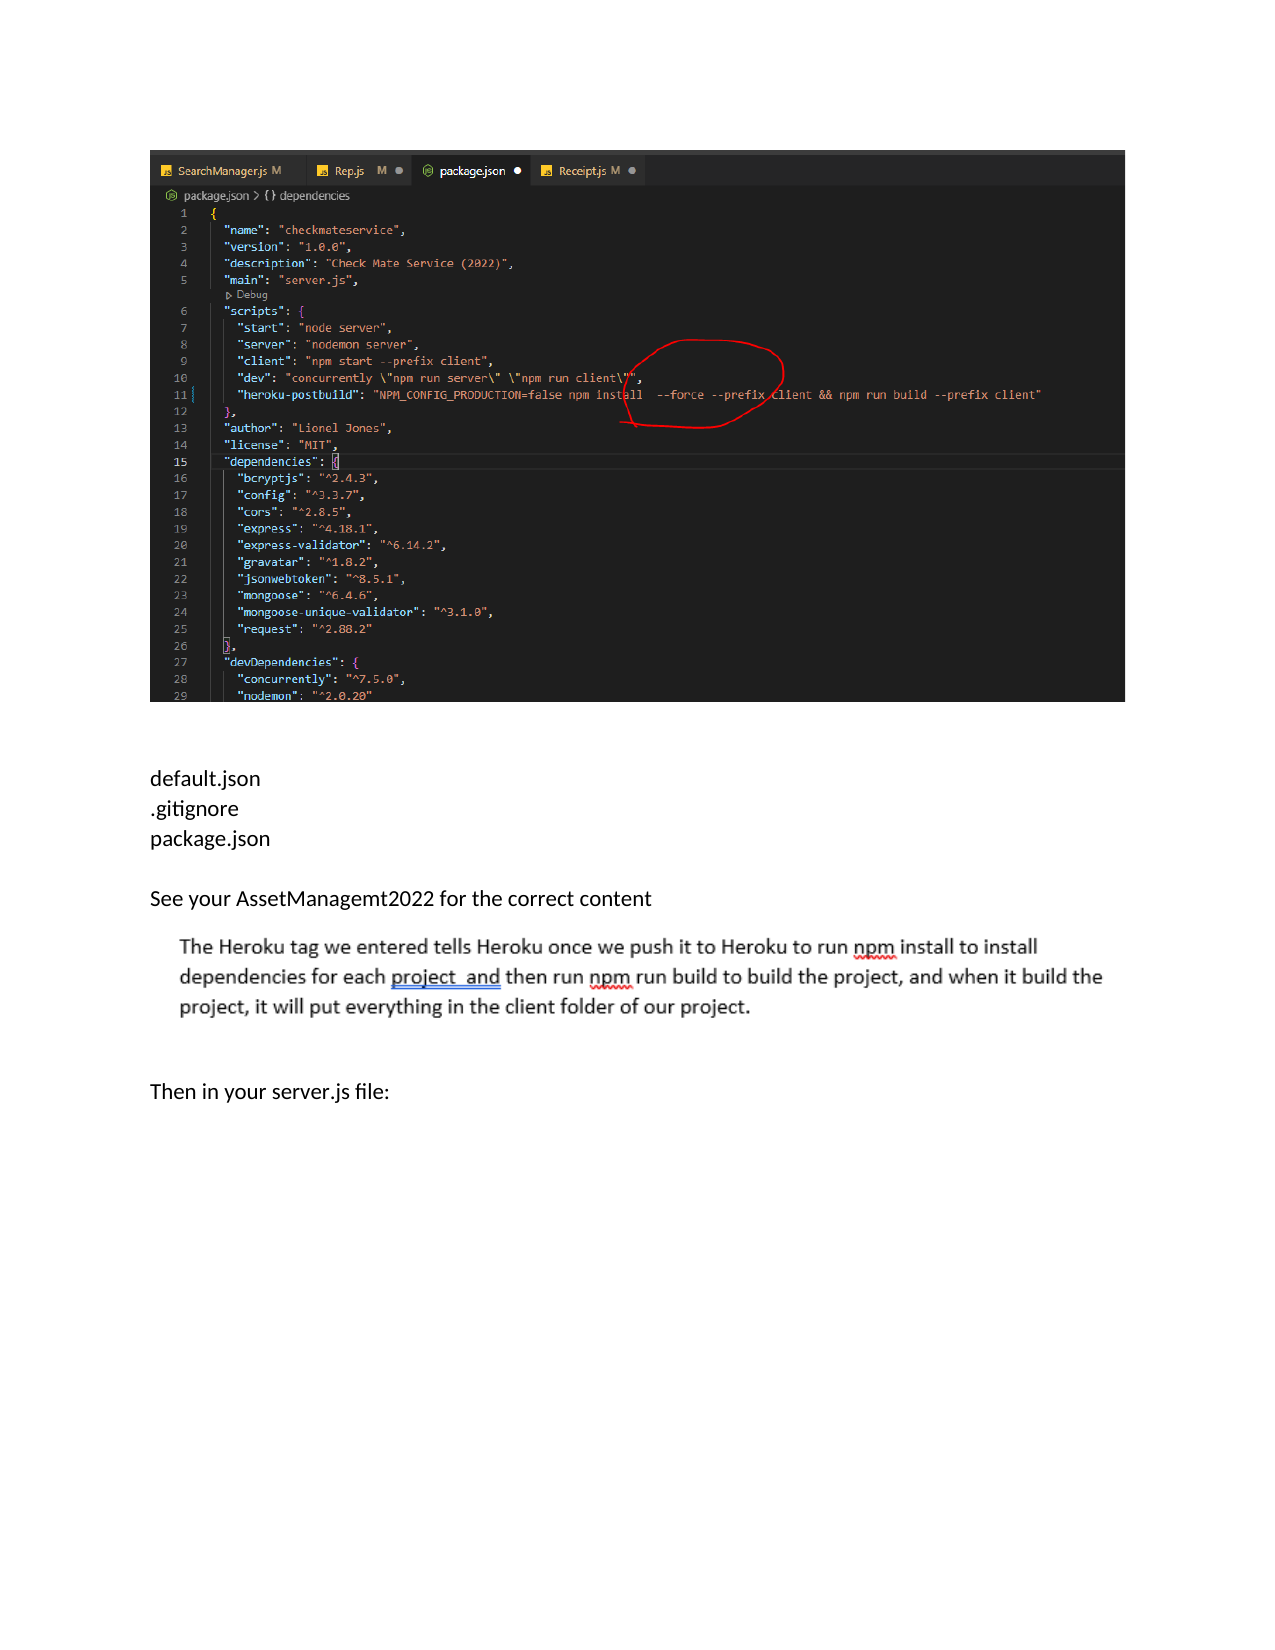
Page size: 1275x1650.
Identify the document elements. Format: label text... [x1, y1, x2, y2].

text default.json .gitignore package.json See your AssetManagemt2022 for the correct content Then in your server.js file: Next at the terminal, do a Heroku login Heroku login Check your version [150, 1045, 1125, 1105]
text default.json .gitignore package.json See your AssetManagemt2022 for the correct content Then in your server.js file: Next at the terminal, do a Heroku login Heroku login Check your version [150, 703, 1125, 914]
picture [150, 150, 1125, 702]
picture [150, 914, 1125, 1045]
